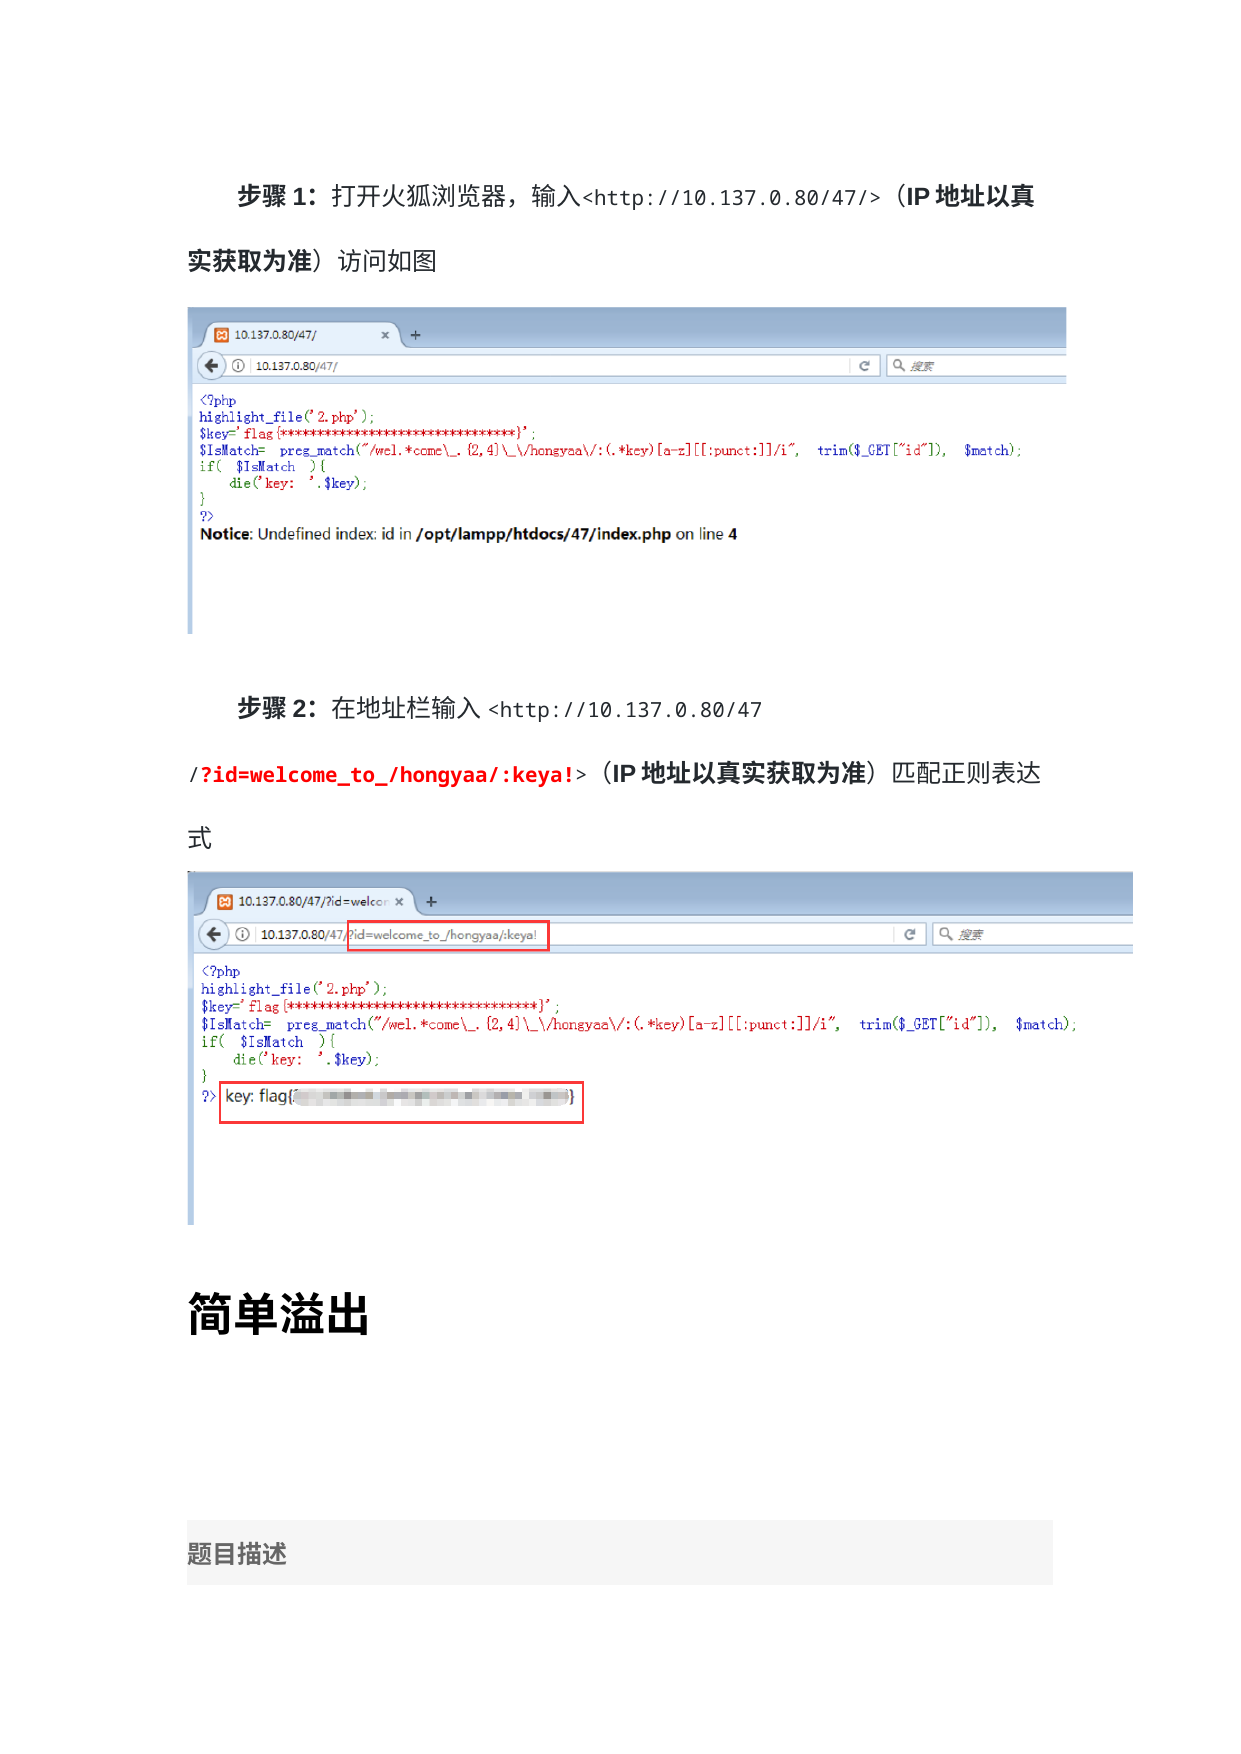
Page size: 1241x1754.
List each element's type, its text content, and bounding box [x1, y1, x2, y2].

text 步骤2：在地址栏输入 <http://10.137.0.80/47/?id=welcome_to_/hongyaa/:keya!>（IP地址以真实获取为准）匹配正则表达式 [187, 674, 1053, 869]
subtitle 简单溢出 [187, 1262, 1053, 1360]
picture [187, 307, 1067, 634]
text 题目描述 [187, 1520, 1053, 1585]
text 步骤1：打开火狐浏览器，输入<http://10.137.0.80/47/>（IP地址以真实获取为准）访问如图 [187, 162, 1053, 292]
picture [187, 871, 1133, 1225]
